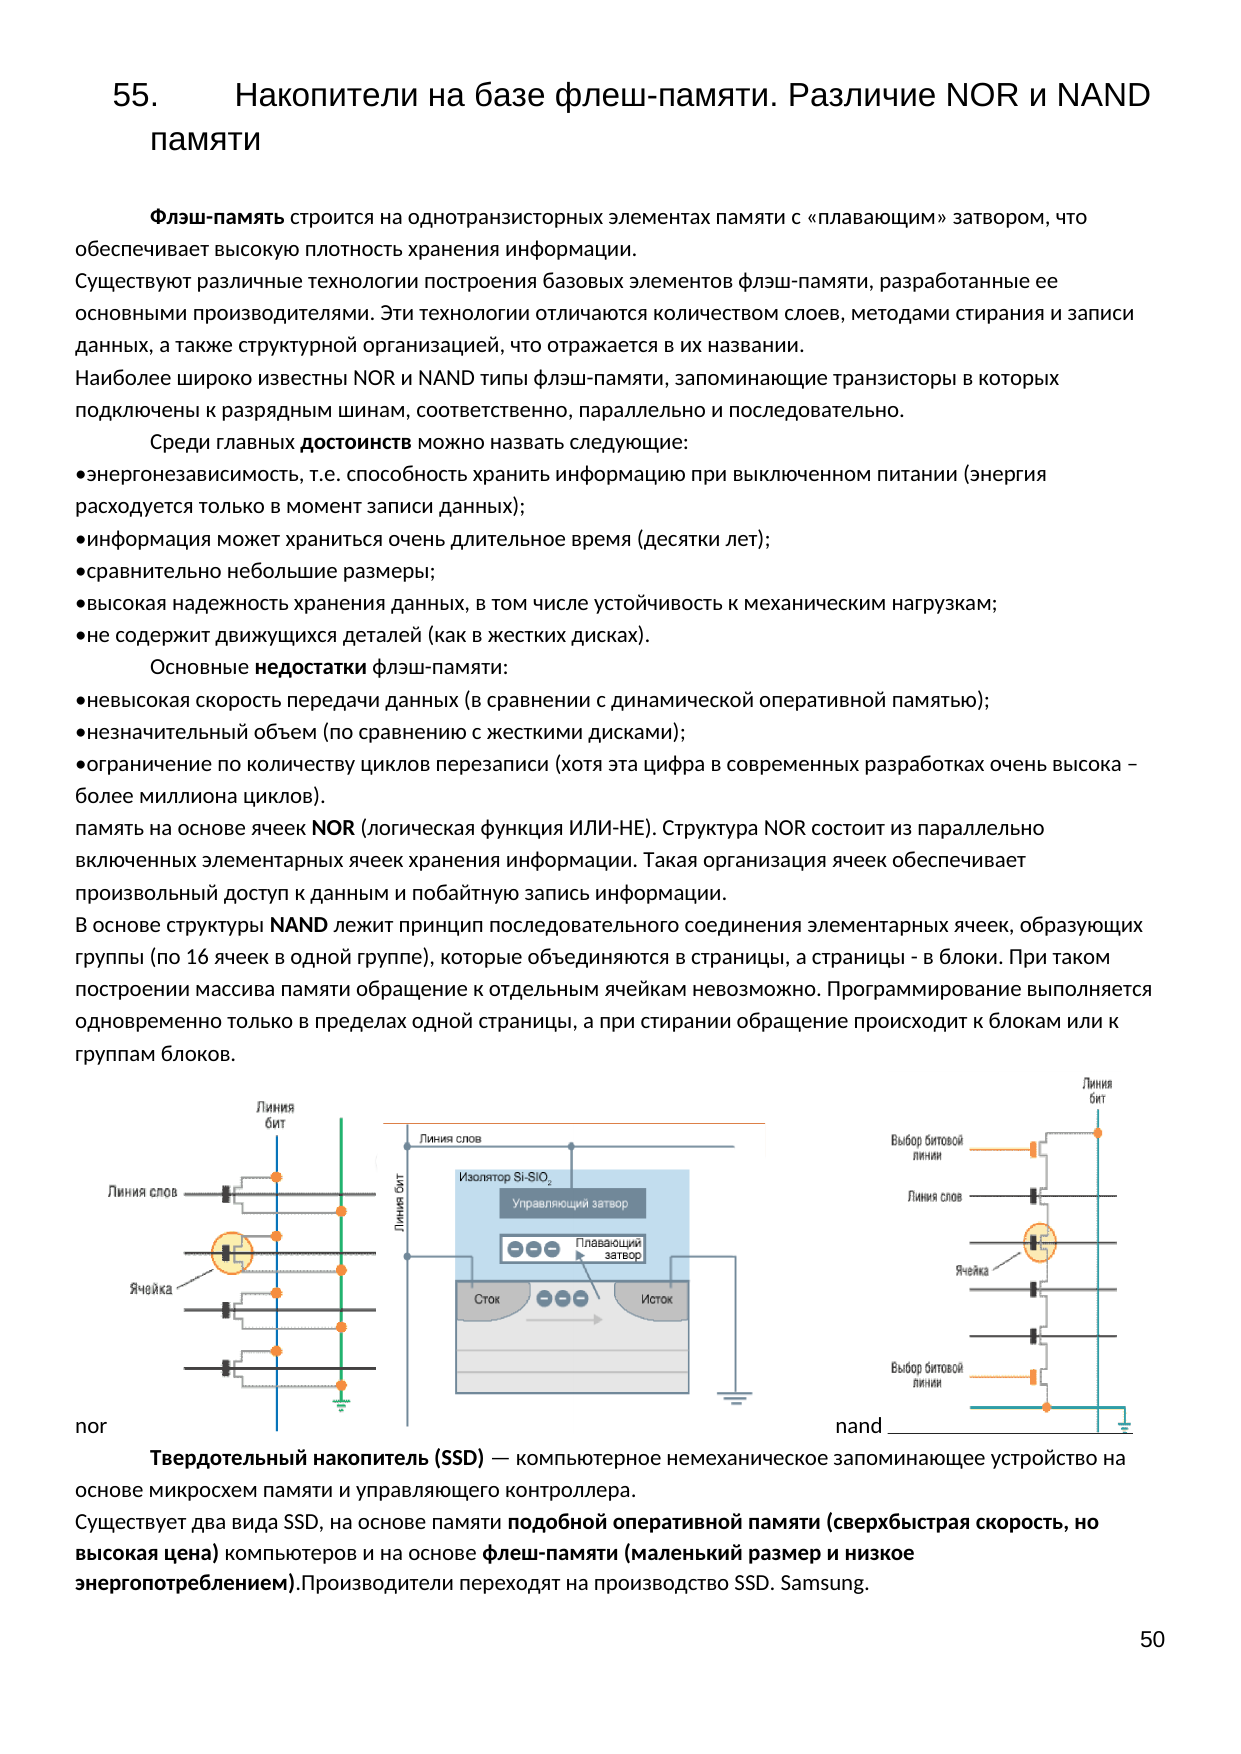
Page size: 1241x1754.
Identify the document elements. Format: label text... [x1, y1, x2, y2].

text nor nand [75, 1071, 1165, 1439]
text Существуют различные технологии построения базовых элементов флэш-памяти, разработанные ее основными производителями. Эти технологии отличаются количеством слоев, методами стирания и записи данных, а также структурной организацией, что отражается в их названии. [75, 266, 1165, 359]
subtitle Накопители на базе флеш-памяти. Различие NOR и NAND памяти [112, 75, 1165, 158]
text Наиболее широко известны NOR и NAND типы флэш-памяти, запоминающие транзисторы в которых подключены к разрядным шинам, соответственно, параллельно и последовательно. [75, 363, 1165, 423]
text Среди главных достоинств можно назвать следующие: [75, 427, 1165, 455]
text В основе структуры NAND лежит принцип последовательного соединения элементарных ячеек, образующих группы (по 16 ячеек в одной группе), которые объединяются в страницы, а страницы - в блоки. При таком построении массива памяти обращение к отдельным ячейкам невозможно. Программирование выполняется одновременно только в пределах одной страницы, а при стирании обращение происходит к блокам или к группам блоков. [75, 910, 1165, 1067]
text Существует два вида SSD, на основе памяти подобной оперативной памяти (сверхбыстрая скорость, но высокая цена) компьютеров и на основе флеш-памяти (маленький размер и низкое энергопотреблением).Производители переходят на производство SSD. Samsung. [75, 1507, 1165, 1596]
text память на основе ячеек NOR (логическая функция ИЛИ-НЕ). Структура NOR состоит из параллельно включенных элементарных ячеек хранения информации. Такая организация ячеек обеспечивает произвольный доступ к данным и побайтную запись информации. [75, 813, 1165, 906]
text •незначительный объем (по сравнению с жесткими дисками); [75, 717, 1165, 745]
text •высокая надежность хранения данных, в том числе устойчивость к механическим нагрузкам; [75, 588, 1165, 616]
text •не содержит движущихся деталей (как в жестких дисках). [75, 620, 1165, 648]
text •ограничение по количеству циклов перезаписи (хотя эта цифра в современных разработках очень высока – более миллиона циклов). [75, 749, 1165, 809]
text •сравнительно небольшие размеры; [75, 556, 1165, 584]
text Твердотельный накопитель (SSD) — компьютерное немеханическое запоминающее устройство на основе микросхем памяти и управляющего контроллера. [75, 1443, 1165, 1503]
text Флэш-память строится на однотранзисторных элементах памяти с «плавающим» затвором, что обеспечивает высокую плотность хранения информации. [75, 202, 1165, 262]
text •энергонезависимость, т.е. способность хранить информацию при выключенном питании (энергия расходуется только в момент записи данных); [75, 459, 1165, 519]
text •информация может храниться очень длительное время (десятки лет); [75, 524, 1165, 552]
text Основные недостатки флэш-памяти: [75, 652, 1165, 681]
text •невысокая скорость передачи данных (в сравнении с динамической оперативной памятью); [75, 685, 1165, 713]
